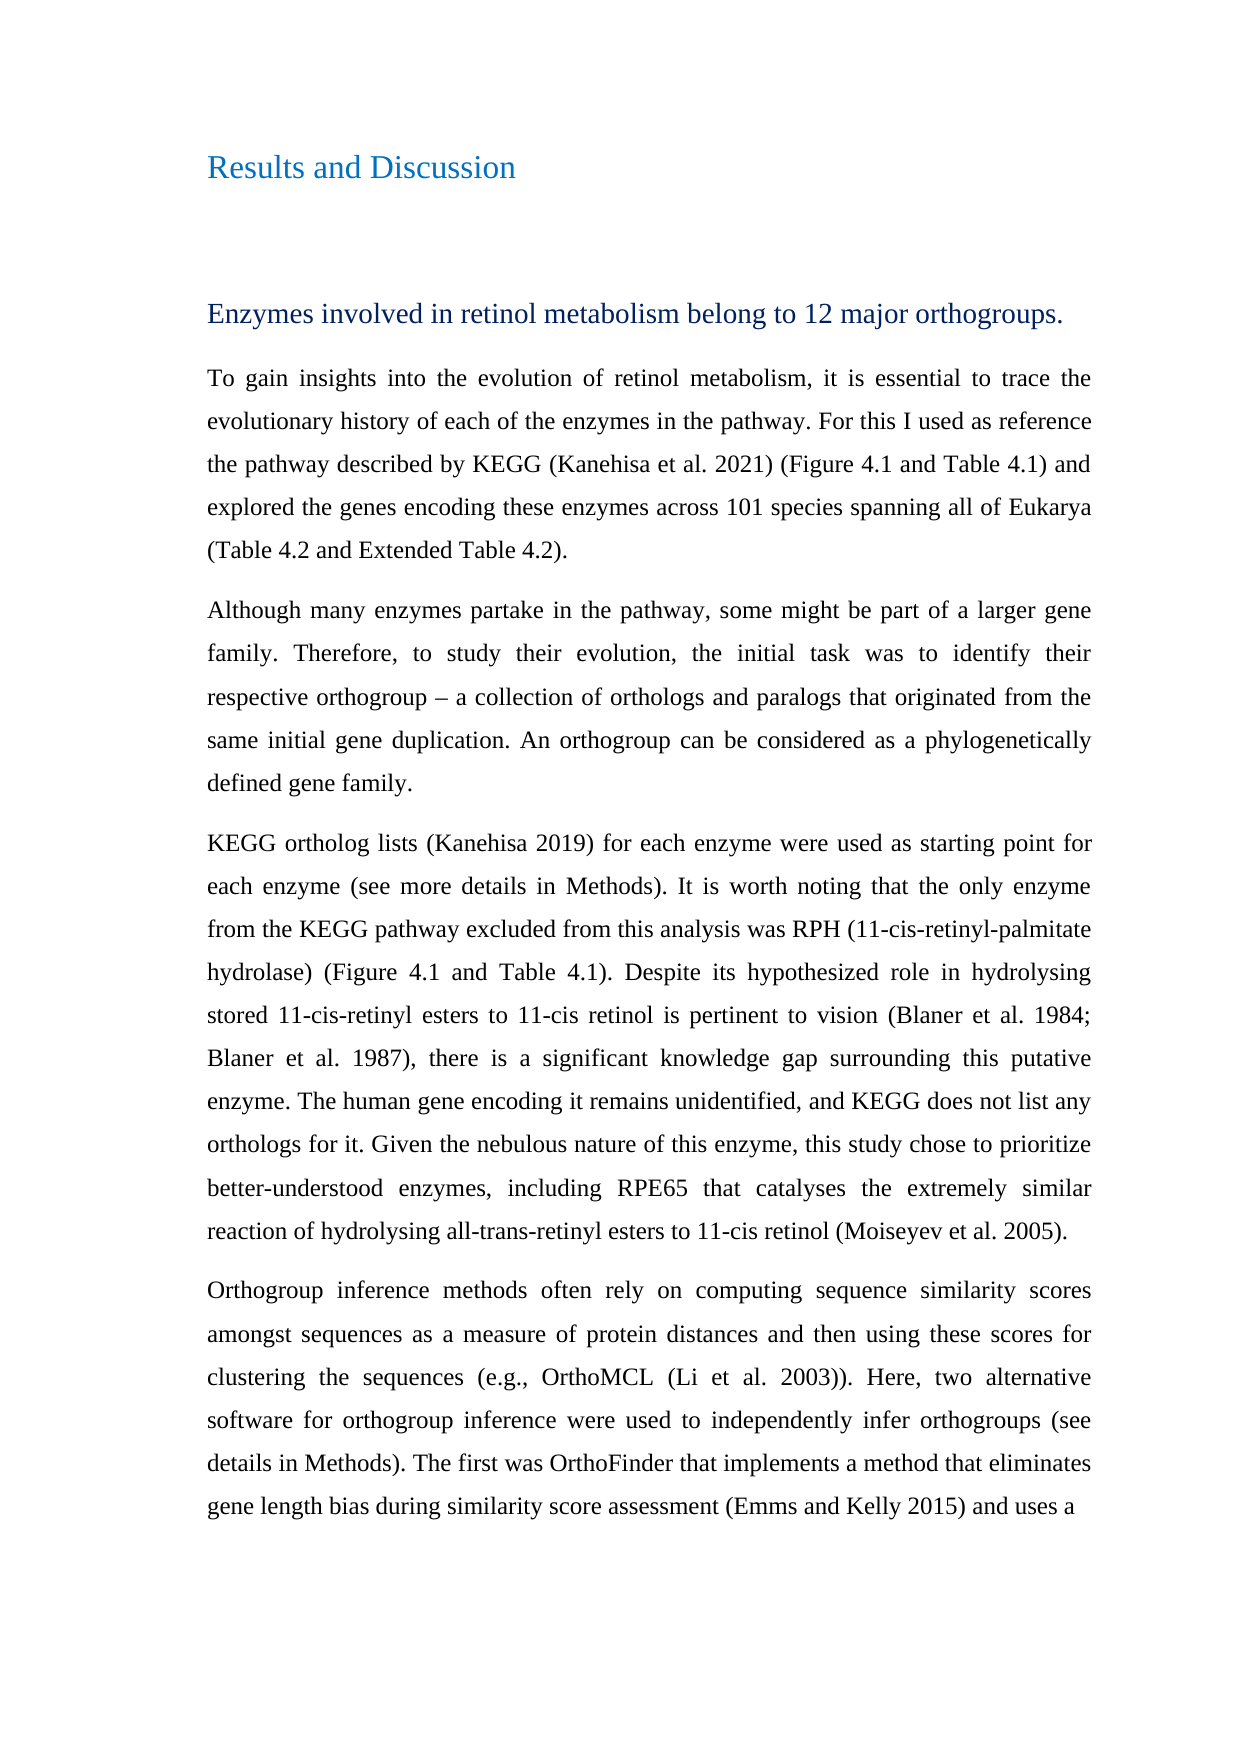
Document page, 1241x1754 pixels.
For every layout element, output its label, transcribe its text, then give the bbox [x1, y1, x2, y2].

text Results and Discussion [207, 148, 1092, 186]
text KEGG ortholog lists (Kanehisa 2019) for each enzyme were used as starting point for each enzyme (see more details in Methods). It is worth noting that the only enzyme from the KEGG pathway excluded from this analysis was RPH (11-cis-retinyl-palmitate hydrolase) (Figure 4.1 and Table 4.1). Despite its hypothesized role in hydrolysing stored 11-cis-retinyl esters to 11-cis retinol is pertinent to vision (Blaner et al. 1984; Blaner et al. 1987), there is a significant knowledge gap surrounding this putative enzyme. The human gene encoding it remains unidentified, and KEGG does not list any orthologs for it. Given the nebulous nature of this enzyme, this study chose to prioritize better-understood enzymes, including RPE65 that catalyses the extremely similar reaction of hydrolysing all-trans-retinyl esters to 11-cis retinol (Moiseyev et al. 2005). [207, 828, 1092, 1244]
text Although many enzymes partake in the pathway, some might be part of a larger gene family. Therefore, to study their evolution, the initial task was to identify their respective orthogroup – a collection of orthologs and paralogs that originated from the same initial gene duplication. An orthogroup can be considered as a phylogenetically defined gene family. [207, 595, 1092, 797]
text Orthogroup inference methods often rely on computing sequence similarity scores amongst sequences as a measure of protein distances and then using these scores for clustering the sequences (e.g., OrthoMCL (Li et al. 2003)). Here, two alternative software for orthogroup inference were used to independently infer orthogroups (see details in Methods). The first was OrthoFinder that implements a method that eliminates gene length bias during similarity score assessment (Emms and Kelly 2015) and uses a [207, 1276, 1092, 1520]
text To gain insights into the evolution of retinol metabolism, it is essential to trace the evolutionary history of each of the enzymes in the pathway. For this I used as reference the pathway described by KEGG (Kanehisa et al. 2021) (Figure 4.1 and Table 4.1) and explored the genes encoding these enzymes across 101 species spanning all of Eukarya (Table 4.2 and Extended Table 4.2). [207, 363, 1092, 564]
text Enzymes involved in retinol metabolism belong to 12 major orthogroups. [207, 296, 1092, 329]
